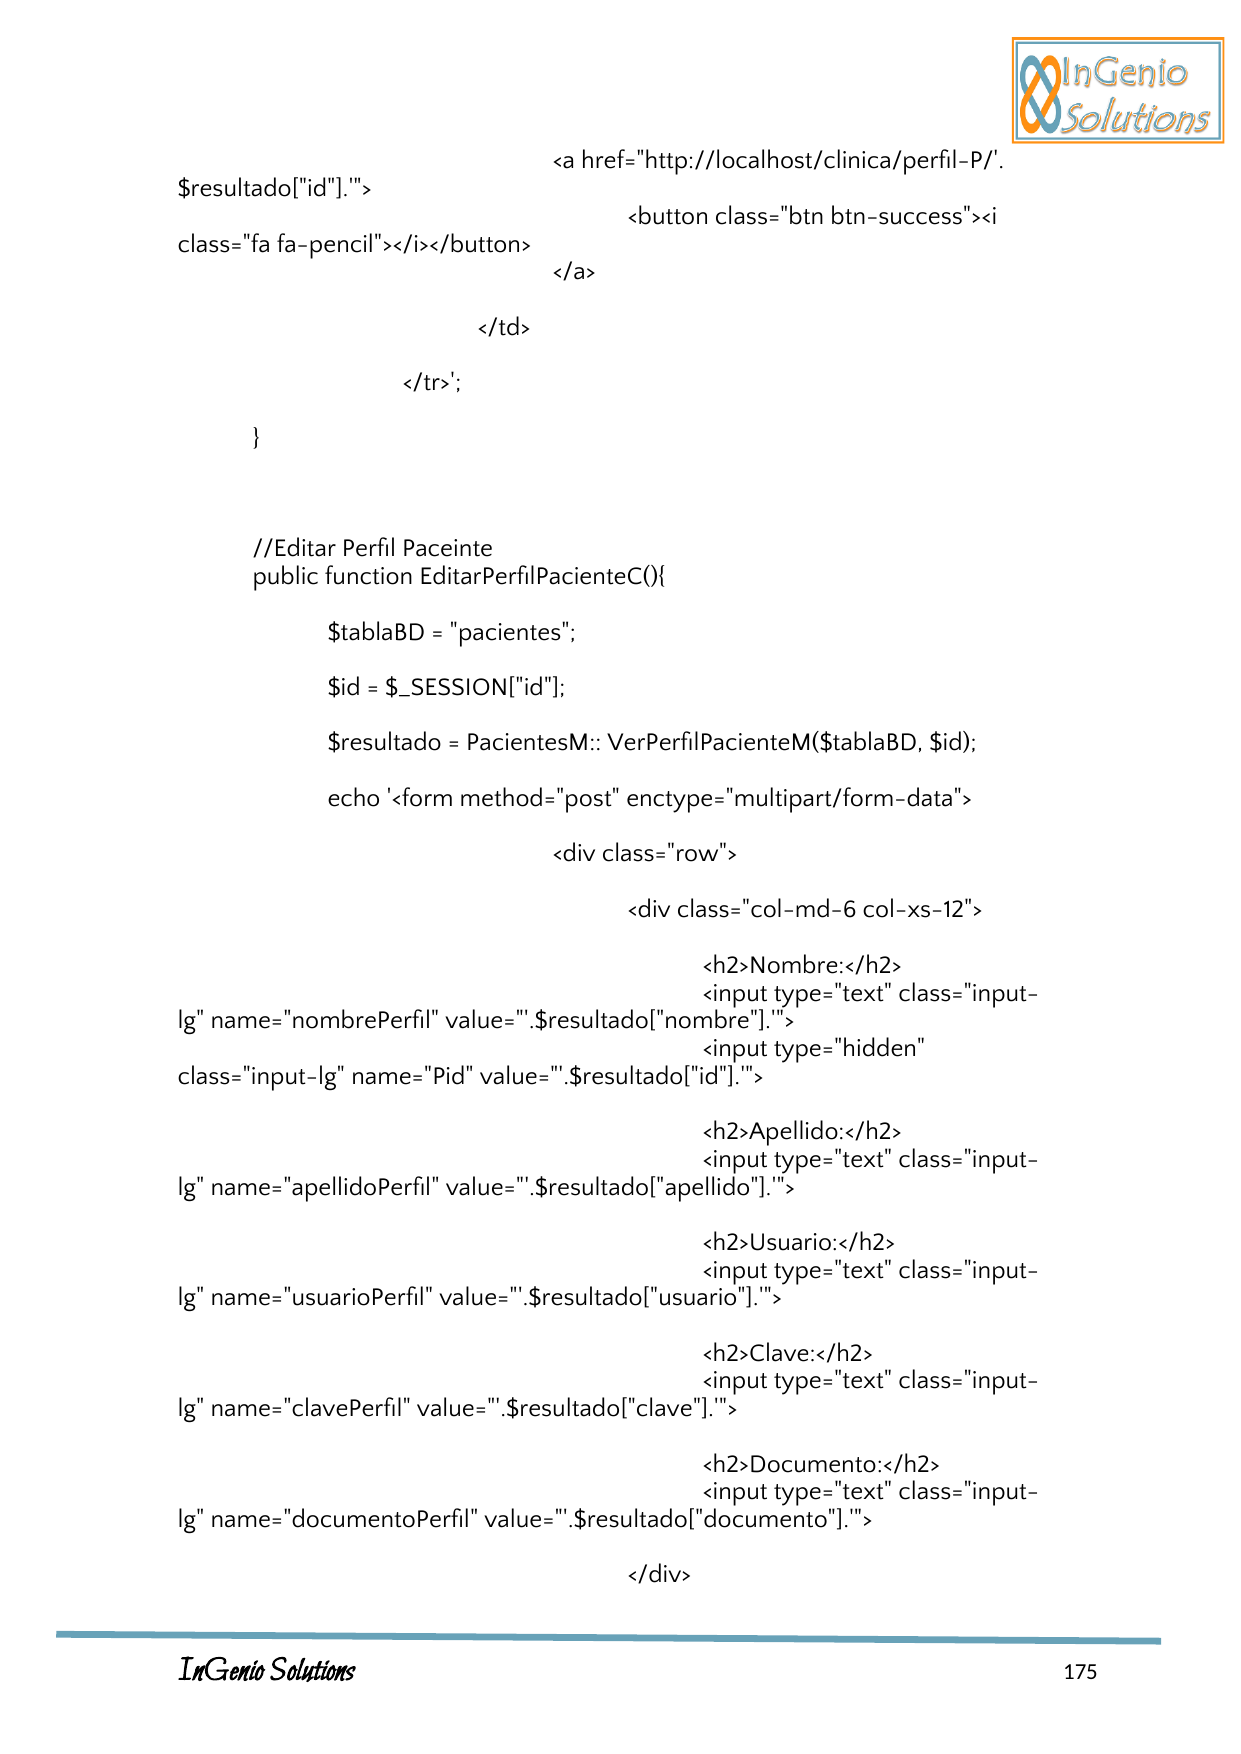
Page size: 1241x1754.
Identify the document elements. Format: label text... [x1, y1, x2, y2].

text $resultado = PacientesM:: VerPerfilPacienteM($tablaBD, $id); [177, 729, 1063, 757]
text <input type="text" class="input-lg" name="documentoPerfil" value="'.$resultado["documento"].'"> [177, 1478, 1063, 1534]
text <div class="col-md-6 col-xs-12"> [177, 896, 1063, 924]
text <button class="btn btn-success"><i class="fa fa-pencil"></i></button> [177, 203, 1063, 258]
text </td> [177, 314, 1063, 342]
text <input type="text" class="input-lg" name="clavePerfil" value="'.$resultado["clave"].'"> [177, 1368, 1063, 1423]
text $id = $_SESSION["id"]; [177, 674, 1063, 702]
text <h2>Documento:</h2> [177, 1451, 1063, 1478]
text <h2>Clave:</h2> [177, 1340, 1063, 1368]
text public function EditarPerfilPacienteC(){ [177, 563, 1063, 591]
text <input type="text" class="input-lg" name="nombrePerfil" value="'.$resultado["nombre"].'"> [177, 980, 1063, 1035]
text $tablaBD = "pacientes"; [177, 619, 1063, 646]
text <div class="row"> [177, 841, 1063, 868]
text </tr>'; [177, 369, 1063, 397]
text <input type="text" class="input-lg" name="usuarioPerfil" value="'.$resultado["usuario"].'"> [177, 1257, 1063, 1312]
text <input type="hidden" class="input-lg" name="Pid" value="'.$resultado["id"].'"> [177, 1035, 1063, 1091]
text } [177, 425, 1063, 452]
text <h2>Apellido:</h2> [177, 1118, 1063, 1146]
text //Editar Perfil Paceinte [177, 536, 1063, 563]
text <input type="text" class="input-lg" name="apellidoPerfil" value="'.$resultado["apellido"].'"> [177, 1146, 1063, 1201]
text <h2>Nombre:</h2> [177, 952, 1063, 980]
text </a> [177, 258, 1063, 286]
text echo '<form method="post" enctype="multipart/form-data"> [177, 785, 1063, 813]
text <h2>Usuario:</h2> [177, 1229, 1063, 1257]
picture [1011, 37, 1225, 146]
text <a href="http://localhost/clinica/perfil-P/'.$resultado["id"].'"> [177, 148, 1063, 203]
text </div> [177, 1562, 1063, 1589]
